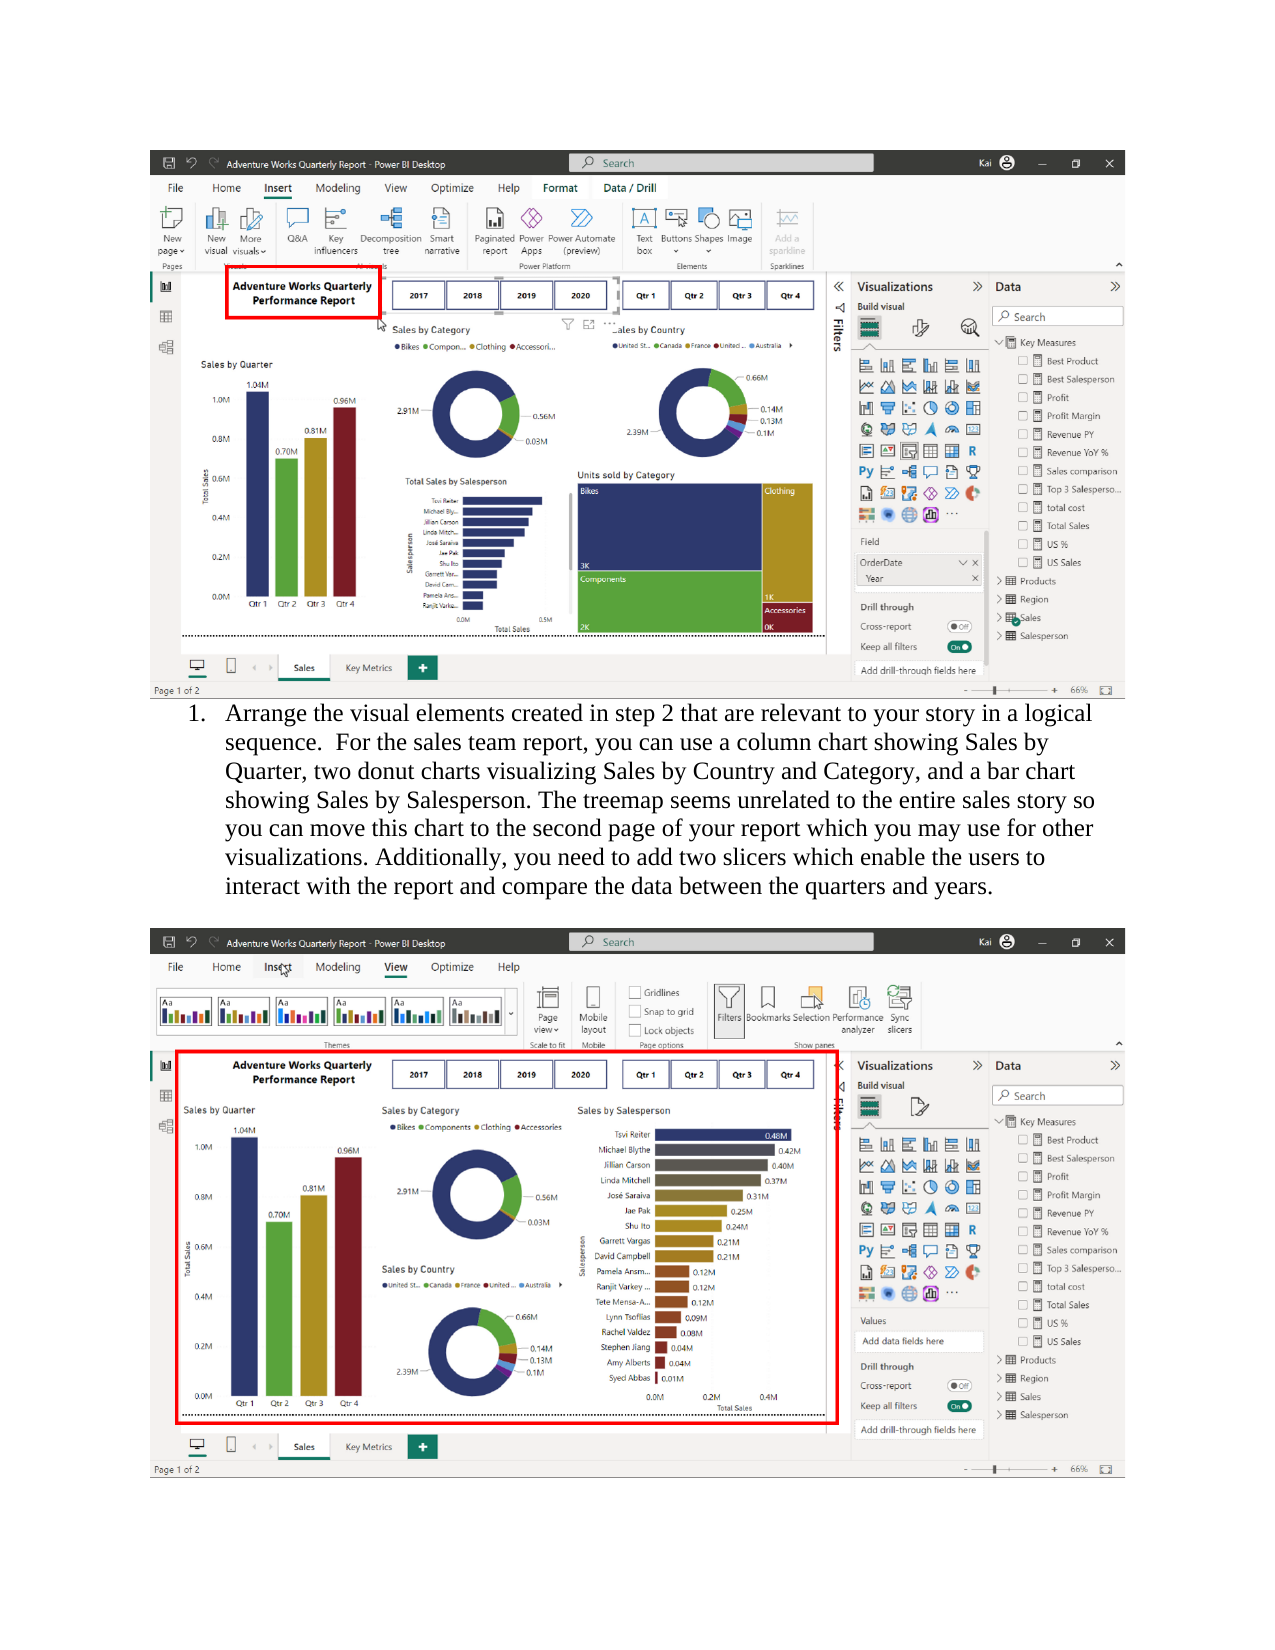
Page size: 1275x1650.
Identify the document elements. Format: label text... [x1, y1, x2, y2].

picture [150, 928, 1125, 1478]
picture [150, 150, 1125, 699]
list Arrange the visual elements created in step 2 that are relevant to your story in a logical sequence. For the sales team report, you can use a column chart showing Sales by Quarter, two donut charts visualizing Sales by Country and Category, and a bar chart showing Sales by Salesperson. The treemap seems unrelated to the entire sales story so you can move this chart to the second page of your report which you may use for other visualizations. Additionally, you need to add two slicers which enable the users to interact with the report and compare the data between the quarters and years. [187, 699, 1125, 900]
